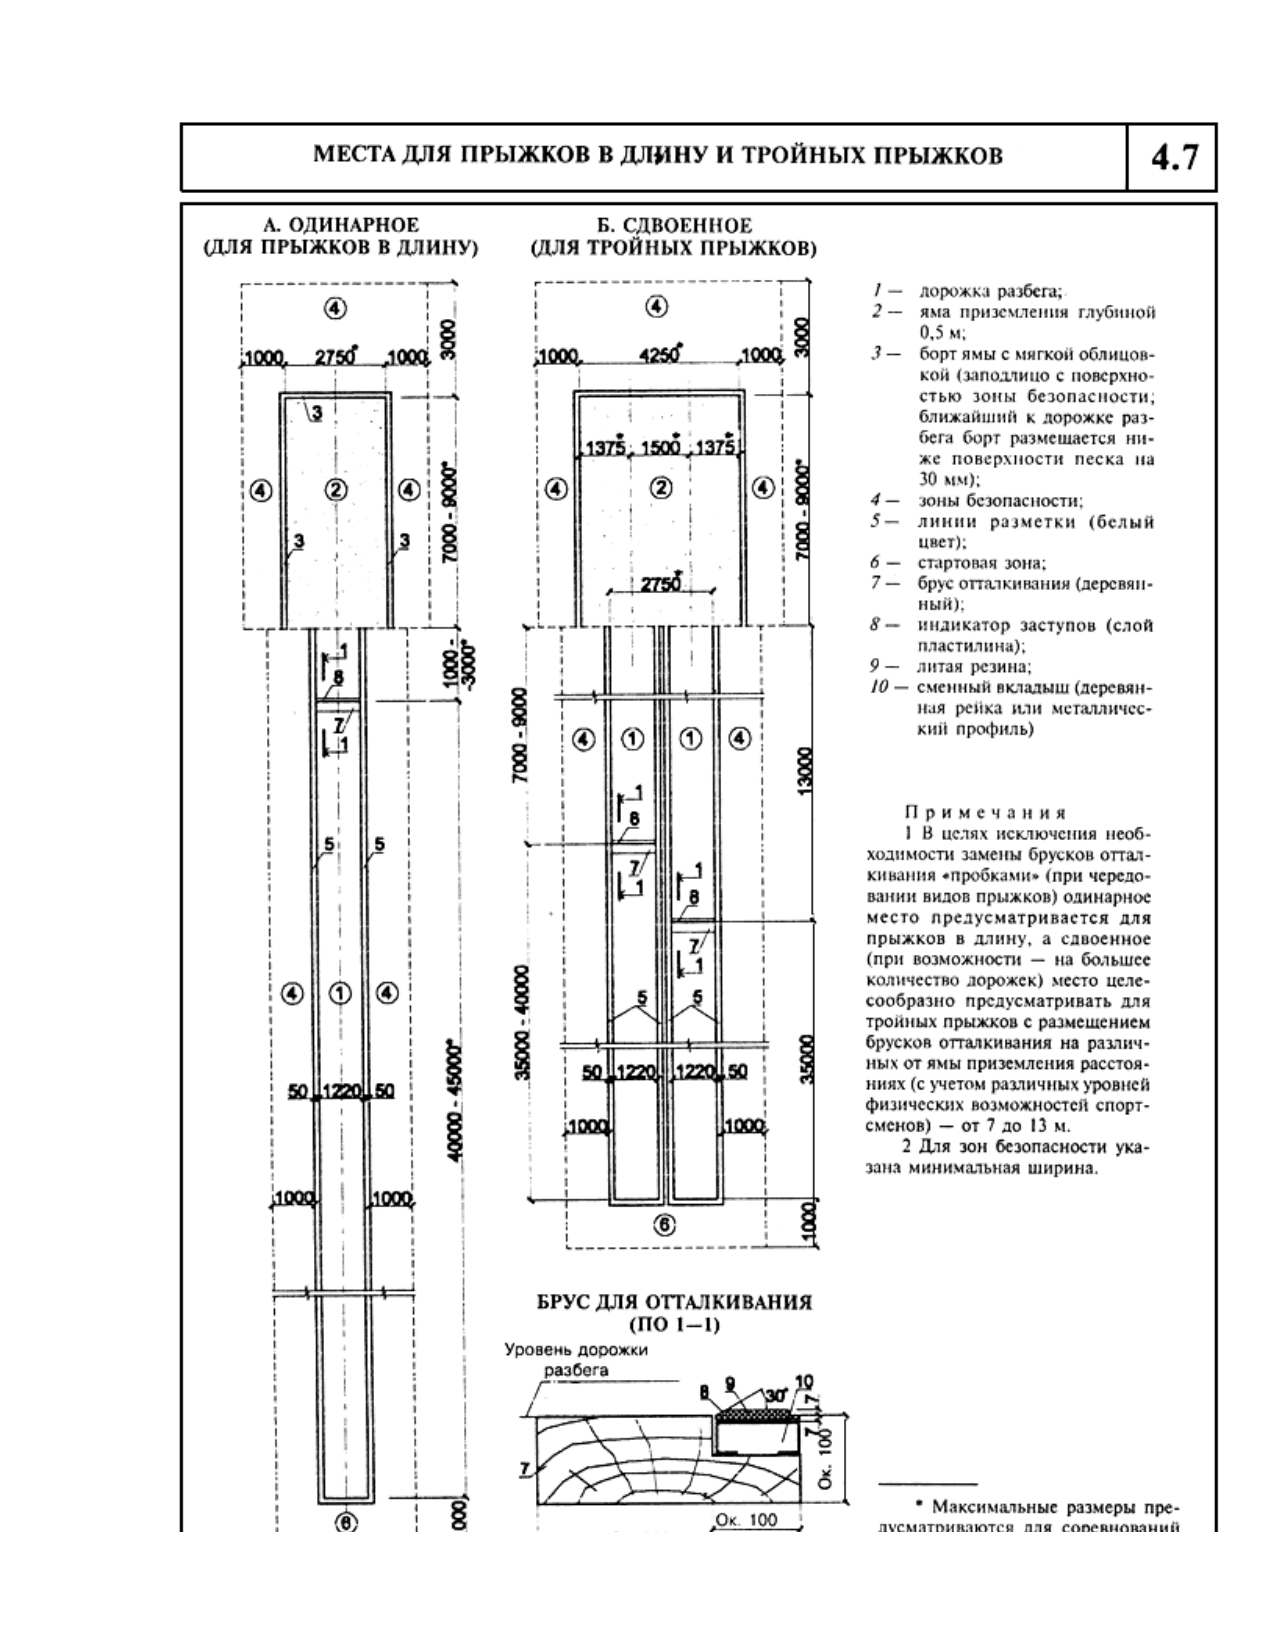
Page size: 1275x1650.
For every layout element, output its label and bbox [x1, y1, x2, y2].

picture [177, 118, 1226, 1532]
